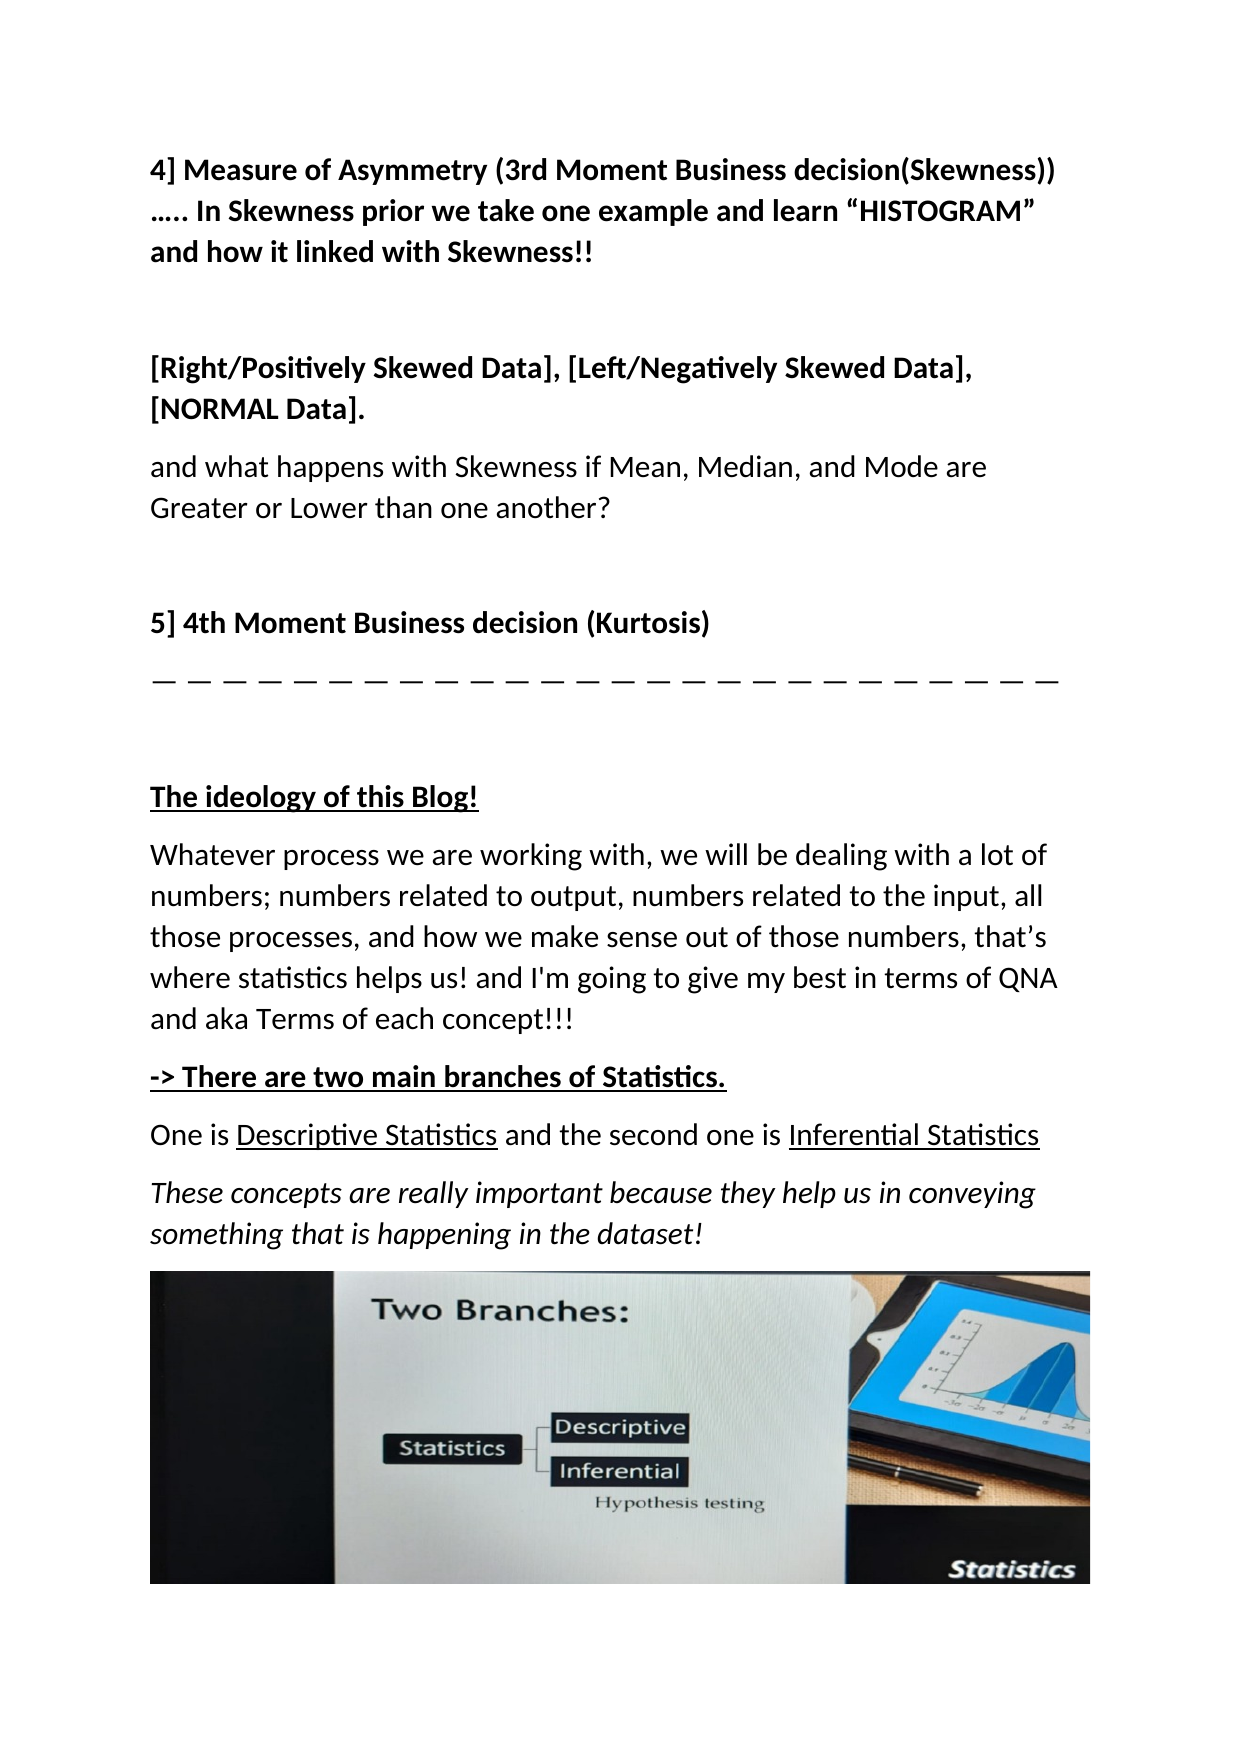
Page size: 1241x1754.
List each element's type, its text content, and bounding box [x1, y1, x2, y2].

text 5] 4th Moment Business decision (Kurtosis) [150, 604, 1090, 642]
text These concepts are really important because they help us in conveying something that is happening in the dataset! [150, 1173, 1090, 1252]
text — — — — — — — — — — — — — — — — — — — — — — — — — — [150, 661, 1090, 699]
text One is Descriptive Statistics and the second one is Inferential Statistics [150, 1115, 1090, 1153]
picture [150, 1271, 1091, 1584]
text The ideology of this Blog! [150, 777, 1090, 815]
text [Right/Positively Skewed Data], [Left/Negatively Skewed Data], [NORMAL Data]. [150, 348, 1090, 427]
text Whatever process we are working with, we will be dealing with a lot of numbers; numbers related to output, numbers related to the input, all those processes, and how we make sense out of those numbers, that’s where statistics helps us! and I'm going to give my best in terms of QNA and aka Terms of each concept!!! [150, 835, 1090, 1038]
text and what happens with Skewness if Mean, Median, and Mode are Greater or Lower than one another? [150, 447, 1090, 526]
text 4] Measure of Asymmetry (3rd Moment Business decision(Skewness))….. In Skewness prior we take one example and learn “HISTOGRAM” and how it linked with Skewness!! [150, 150, 1090, 270]
text -> There are two main branches of Statistics. [150, 1057, 1090, 1095]
